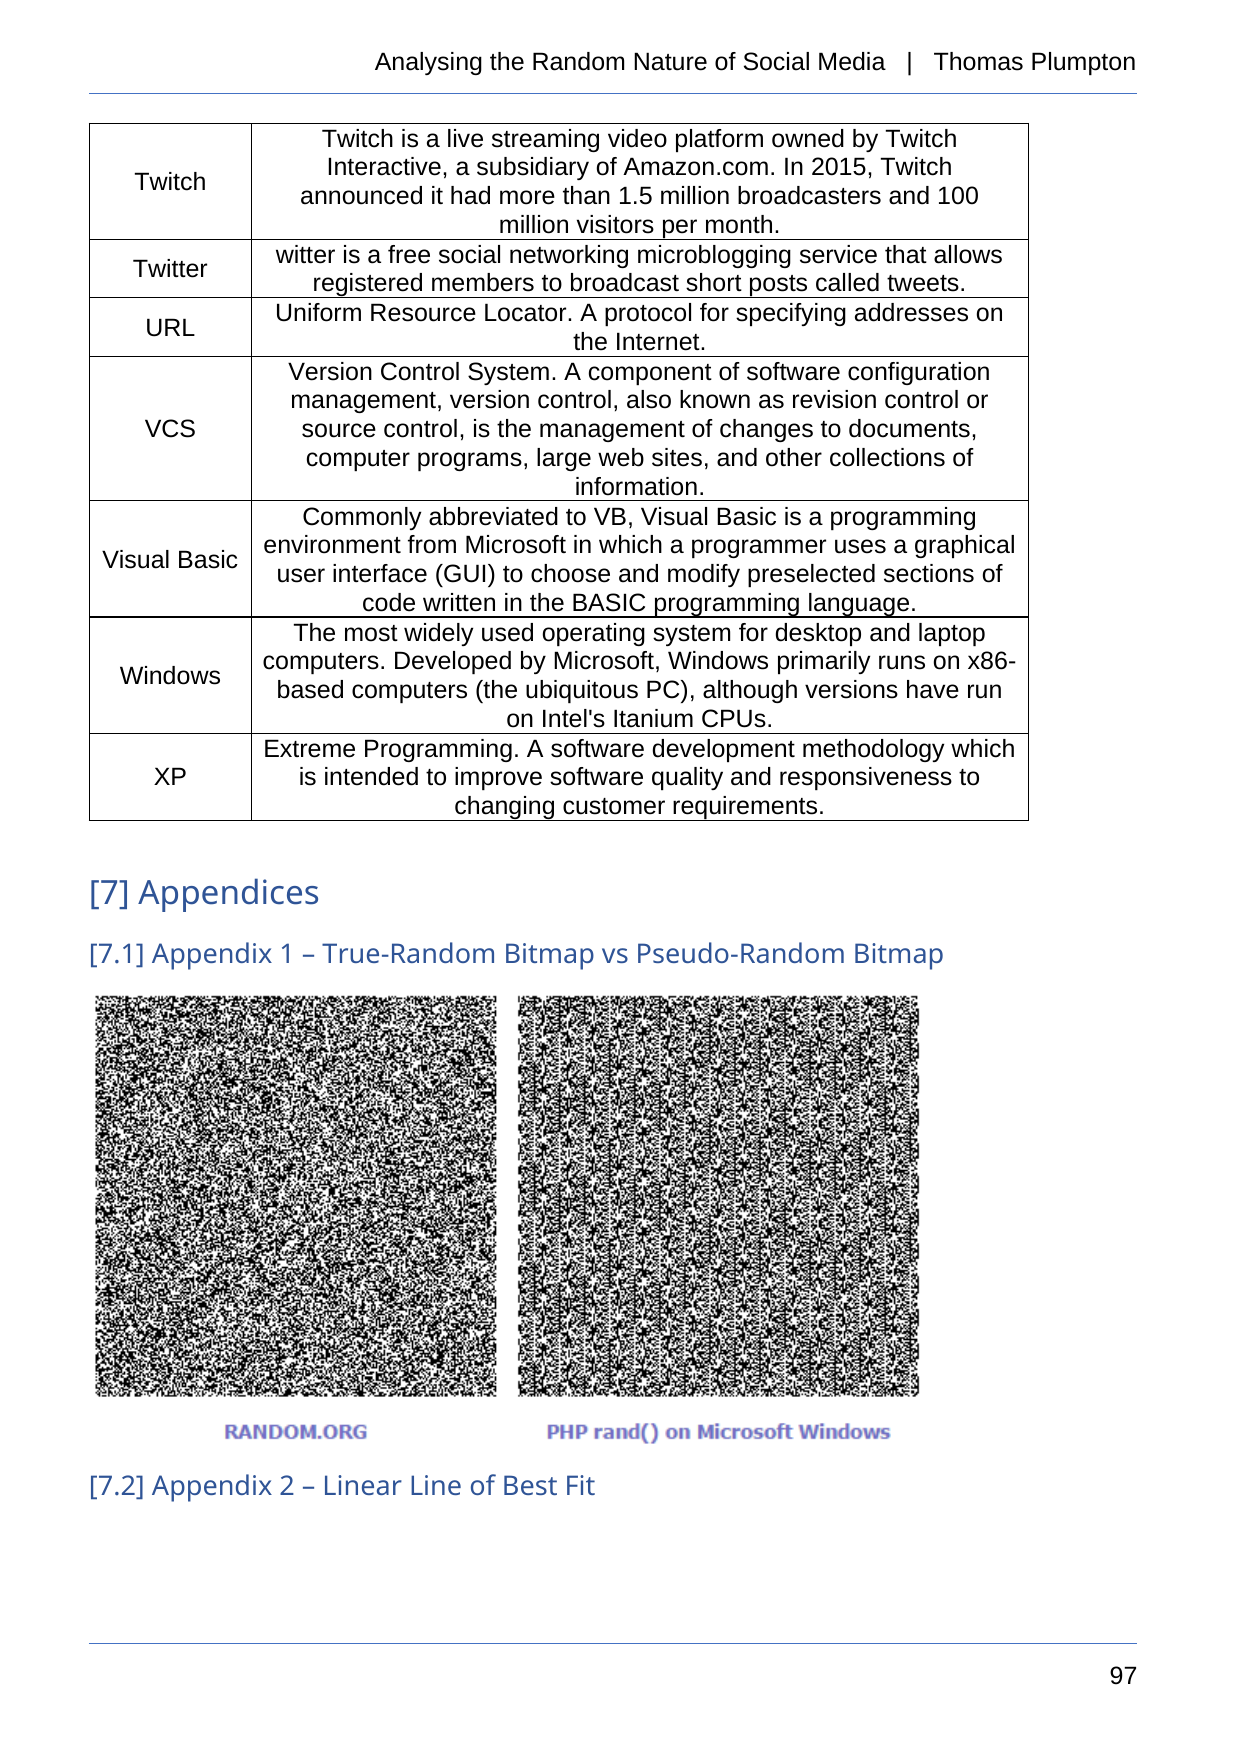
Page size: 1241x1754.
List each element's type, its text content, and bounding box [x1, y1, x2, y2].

table_cell Windows [90, 618, 251, 732]
table_cell VCS [90, 357, 251, 500]
table_cell witter is a free social networking microblogging service that allows registered members to broadcast short posts called tweets. [252, 240, 1028, 297]
picture [88, 990, 927, 1447]
table_cell XP [90, 734, 251, 820]
text [7.2] Appendix 2 – Linear Line of Best Fit [89, 1466, 1137, 1503]
table_cell Twitter [90, 240, 251, 297]
table_cell URL [90, 298, 251, 356]
table_cell Commonly abbreviated to VB, Visual Basic is a programming environment from Microsoft in which a programmer uses a graphical user interface (GUI) to choose and modify preselected sections of code written in the BASIC programming language. [252, 501, 1028, 616]
table_cell Version Control System. A component of software configuration management, version control, also known as revision control or source control, is the management of changes to documents, computer programs, large web sites, and other collections of information. [252, 357, 1028, 500]
table_cell Twitch [90, 124, 251, 238]
text [7] Appendices [89, 868, 1137, 914]
table_cell The most widely used operating system for desktop and laptop computers. Developed by Microsoft, Windows primarily runs on x86-based computers (the ubiquitous PC), although versions have run on Intel's Itanium CPUs. [252, 618, 1028, 732]
table_cell Twitch is a live streaming video platform owned by Twitch Interactive, a subsidiary of Amazon.com. In 2015, Twitch announced it had more than 1.5 million broadcasters and 100 million visitors per month. [252, 124, 1028, 238]
text [7.1] Appendix 1 – True-Random Bitmap vs Pseudo-Random Bitmap [89, 934, 1137, 971]
table_cell Extreme Programming. A software development methodology which is intended to improve software quality and responsiveness to changing customer requirements. [252, 734, 1028, 820]
table_cell Uniform Resource Locator. A protocol for specifying addresses on the Internet. [252, 298, 1028, 356]
table_cell Visual Basic [90, 501, 251, 616]
